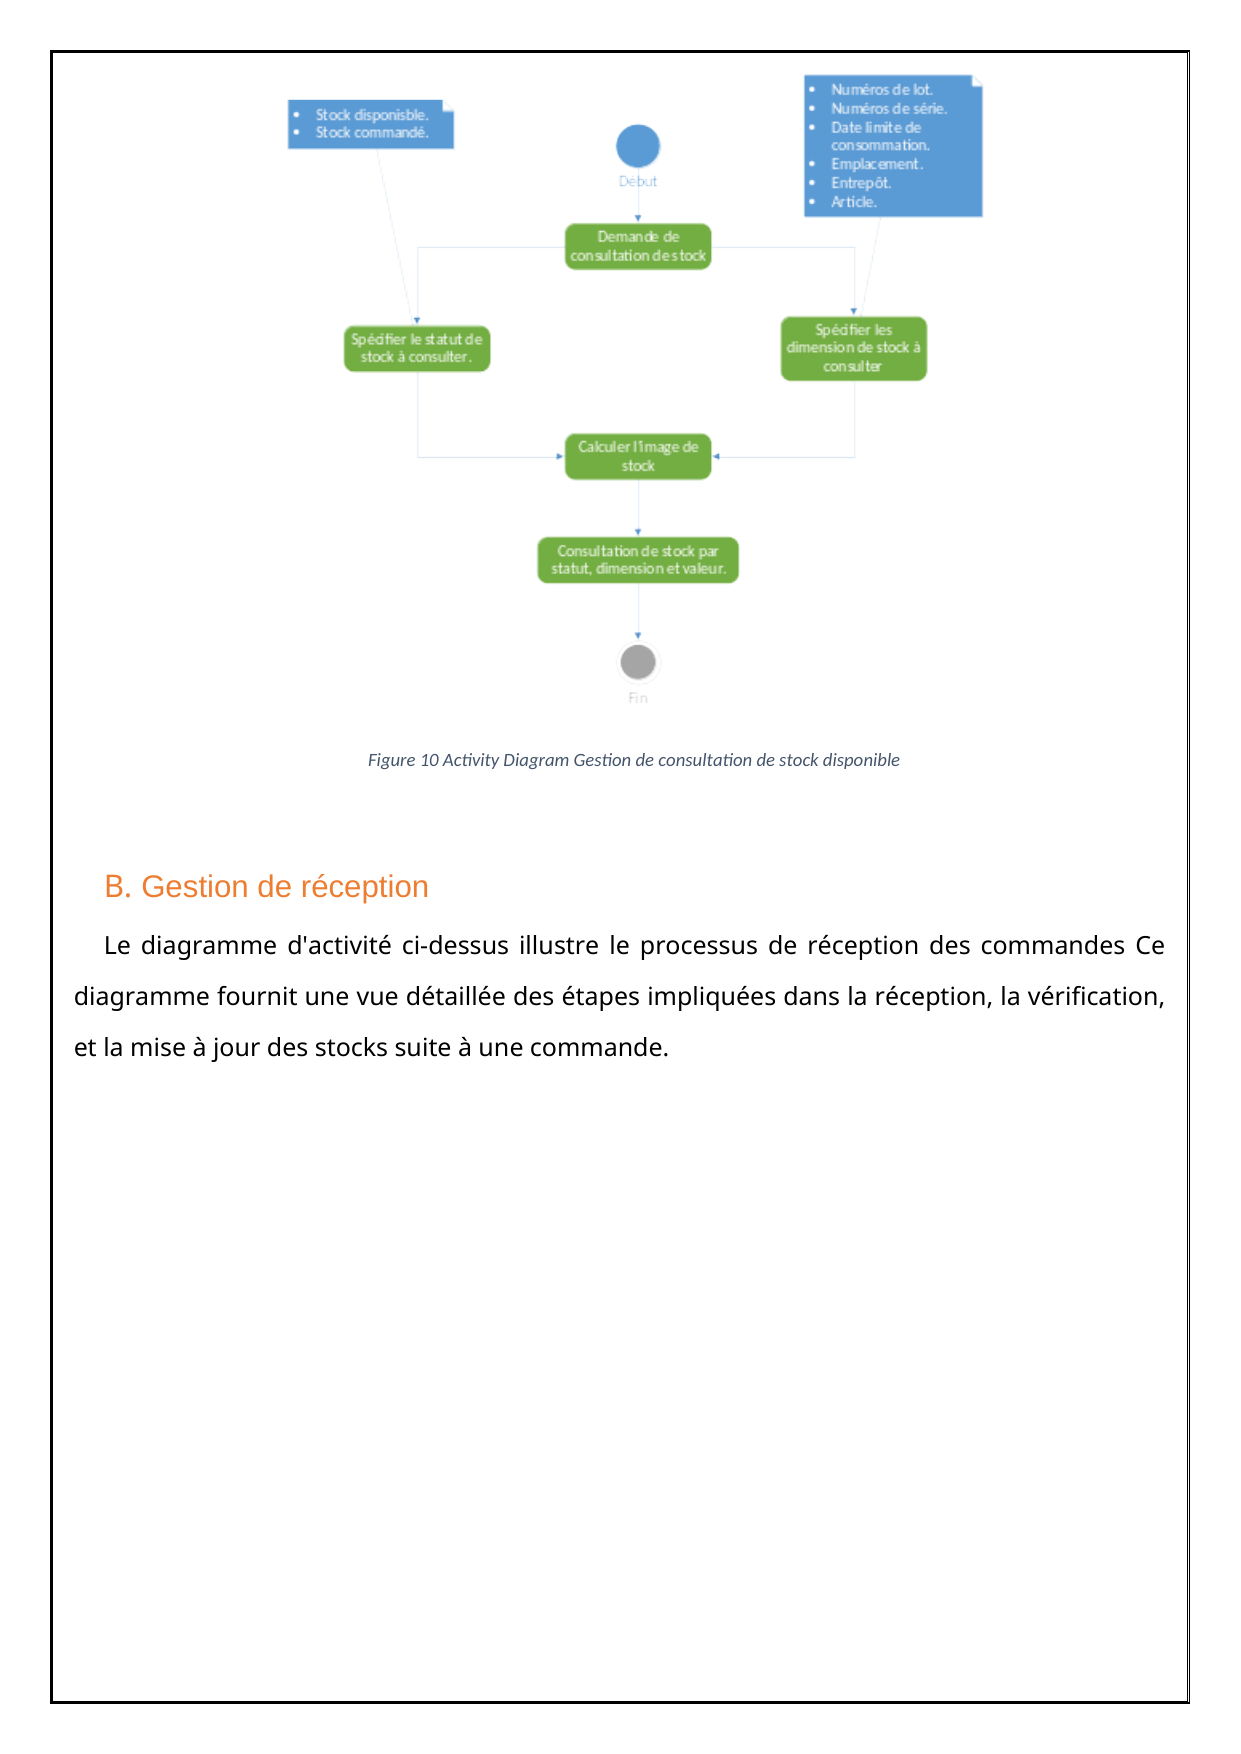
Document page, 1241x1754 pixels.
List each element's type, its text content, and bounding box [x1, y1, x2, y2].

text Figure 10 Activity Diagram Gestion de consultation de stock disponible [73, 748, 1167, 771]
subtitle Gestion de réception [103, 864, 1167, 906]
text Le diagramme d'activité ci-dessus illustre le processus de réception des commandes Ce diagramme fournit une vue détaillée des étapes impliquées dans la réception, la vérification, et la mise à jour des stocks suite à une commande. [73, 928, 1167, 1064]
